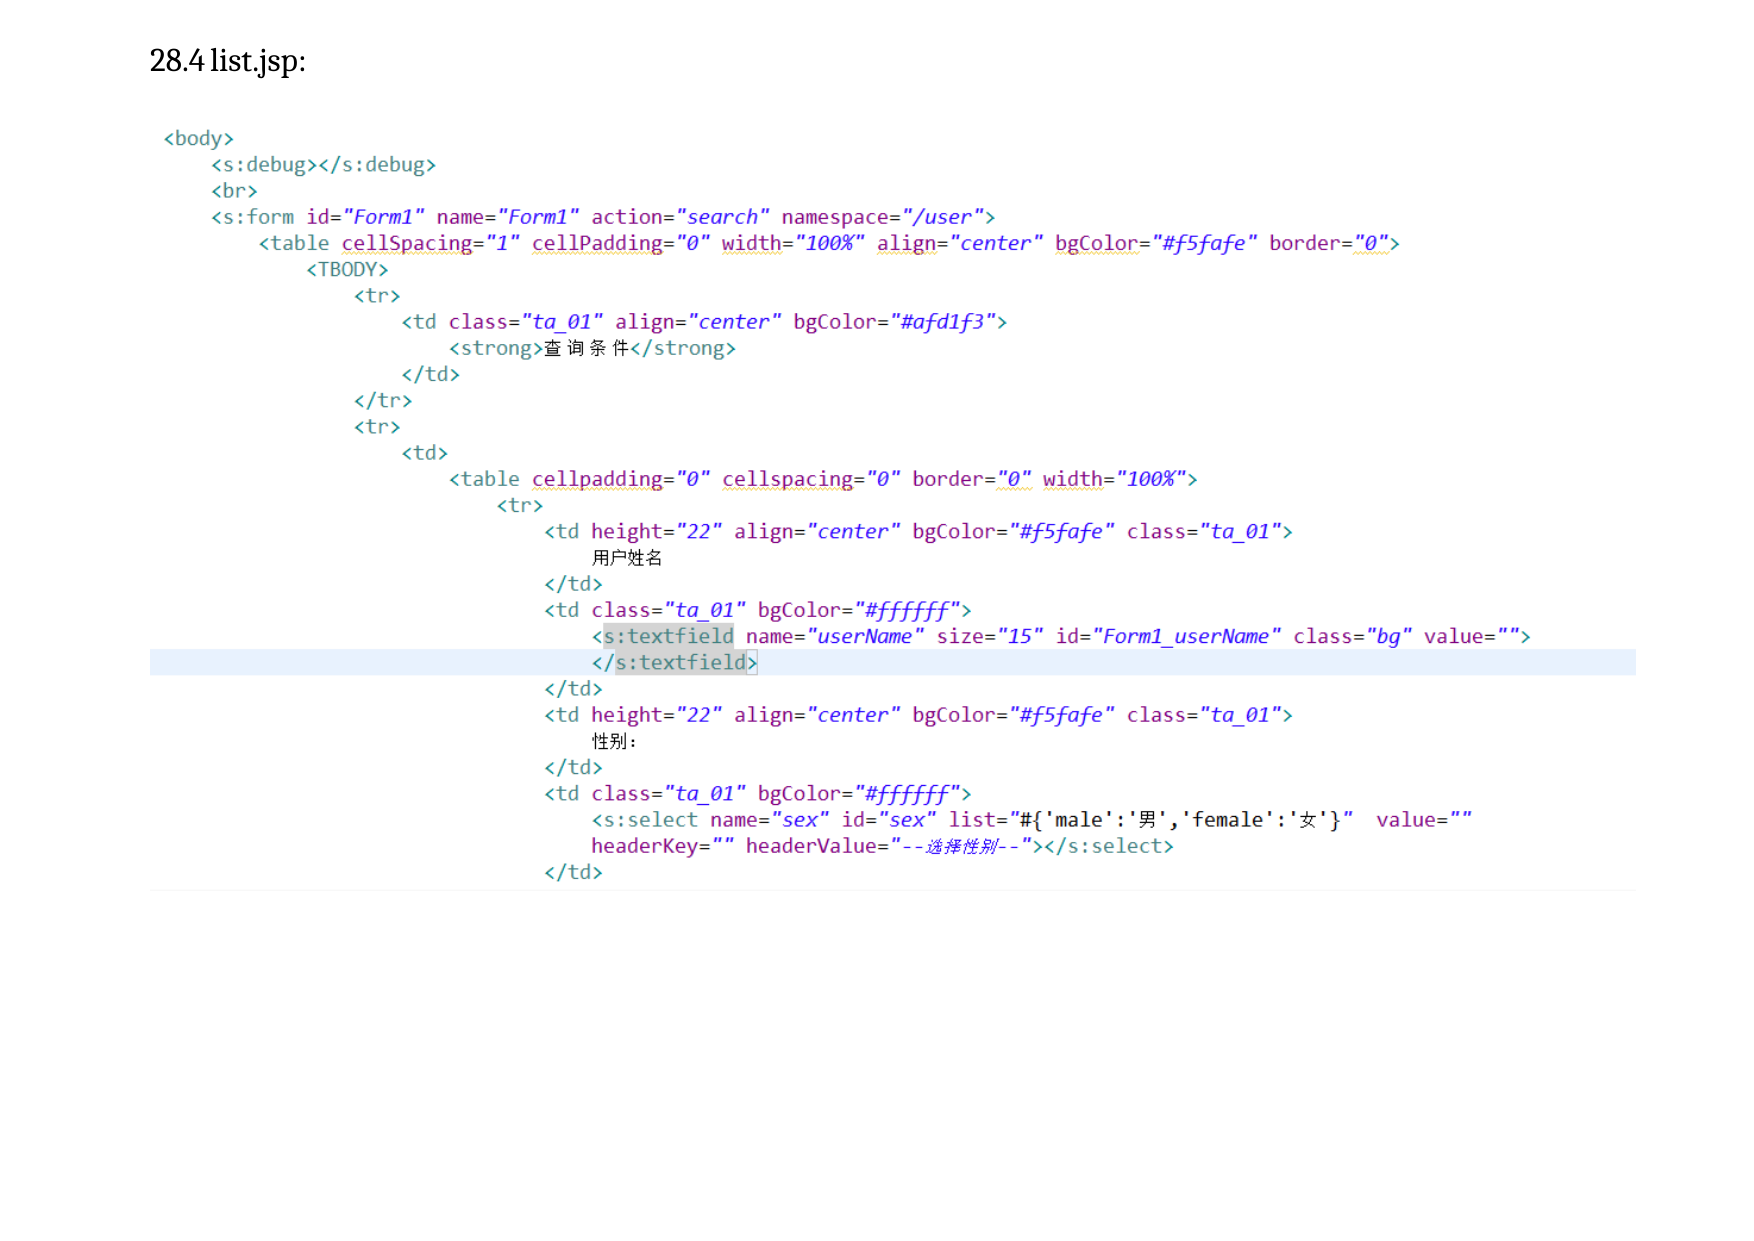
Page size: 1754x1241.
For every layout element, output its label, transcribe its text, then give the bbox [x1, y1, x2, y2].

picture [150, 126, 1636, 891]
subtitle list.jsp: [150, 41, 1636, 80]
